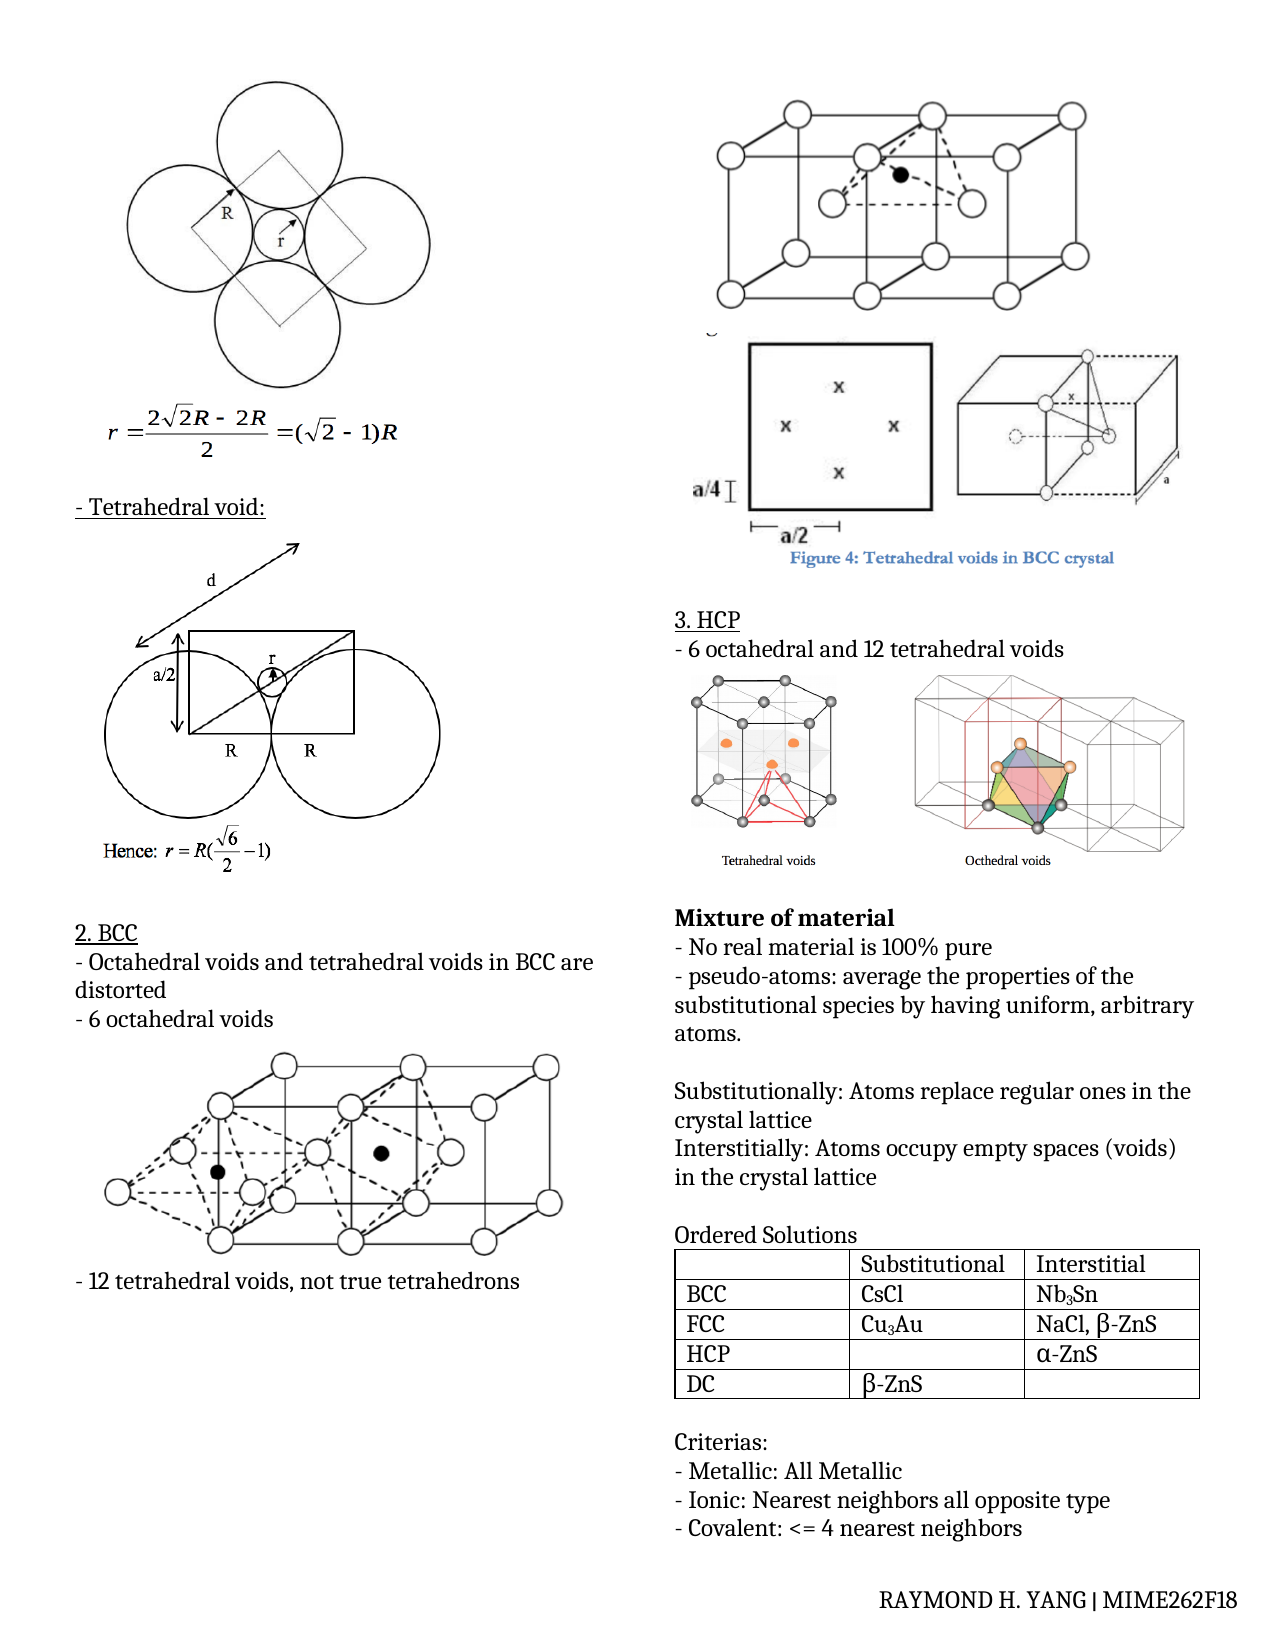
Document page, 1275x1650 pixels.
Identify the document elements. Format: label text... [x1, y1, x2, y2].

text - Ionic: Nearest neighbors all opposite type [674, 1486, 1200, 1514]
text - 6 octahedral voids [75, 1005, 601, 1033]
picture [674, 663, 1200, 876]
table_cell β-ZnS [850, 1370, 1024, 1398]
table_cell FCC [676, 1310, 849, 1339]
text - 12 tetrahedral voids, not true tetrahedrons [75, 1268, 601, 1296]
table_cell α-ZnS [1025, 1340, 1199, 1368]
text - Octahedral voids and tetrahedral voids in BCC are distorted [75, 947, 601, 1005]
table_header Substitutional [850, 1250, 1024, 1279]
table_cell NaCl, β-ZnS [1025, 1310, 1199, 1339]
text - 6 octahedral and 12 tetrahedral voids [674, 635, 1200, 663]
text - No real material is 100% pure [674, 933, 1200, 962]
picture [75, 75, 462, 465]
text - pseudo-atoms: average the properties of the substitutional species by having uniform, arbitrary atoms. [674, 962, 1200, 1048]
table_cell [1025, 1370, 1199, 1398]
text - Metallic: All Metallic [674, 1457, 1200, 1486]
table_header Interstitial [1025, 1250, 1199, 1279]
text 2. BCC [75, 919, 601, 947]
text Mixture of material [674, 904, 1200, 933]
text 3. HCP [674, 606, 1200, 635]
picture [75, 1033, 601, 1268]
table_cell HCP [676, 1340, 849, 1368]
text - Covalent: <= 4 nearest neighbors [674, 1514, 1200, 1543]
text Ordered Solutions [674, 1221, 1200, 1249]
table_cell Cu3Au [850, 1310, 1024, 1339]
text Substitutionally: Atoms replace regular ones in the crystal lattice [674, 1077, 1200, 1134]
table_cell BCC [676, 1280, 849, 1309]
text Criterias: [674, 1428, 1200, 1457]
table_cell [850, 1340, 1024, 1368]
table_cell Nb3Sn [1025, 1280, 1199, 1309]
table_cell CsCl [850, 1280, 1024, 1309]
picture [674, 75, 1200, 578]
picture [75, 522, 467, 890]
text - Tetrahedral void: [75, 493, 601, 522]
table_header [676, 1250, 849, 1279]
text Interstitially: Atoms occupy empty spaces (voids) in the crystal lattice [674, 1134, 1200, 1192]
table_cell DC [676, 1370, 849, 1398]
